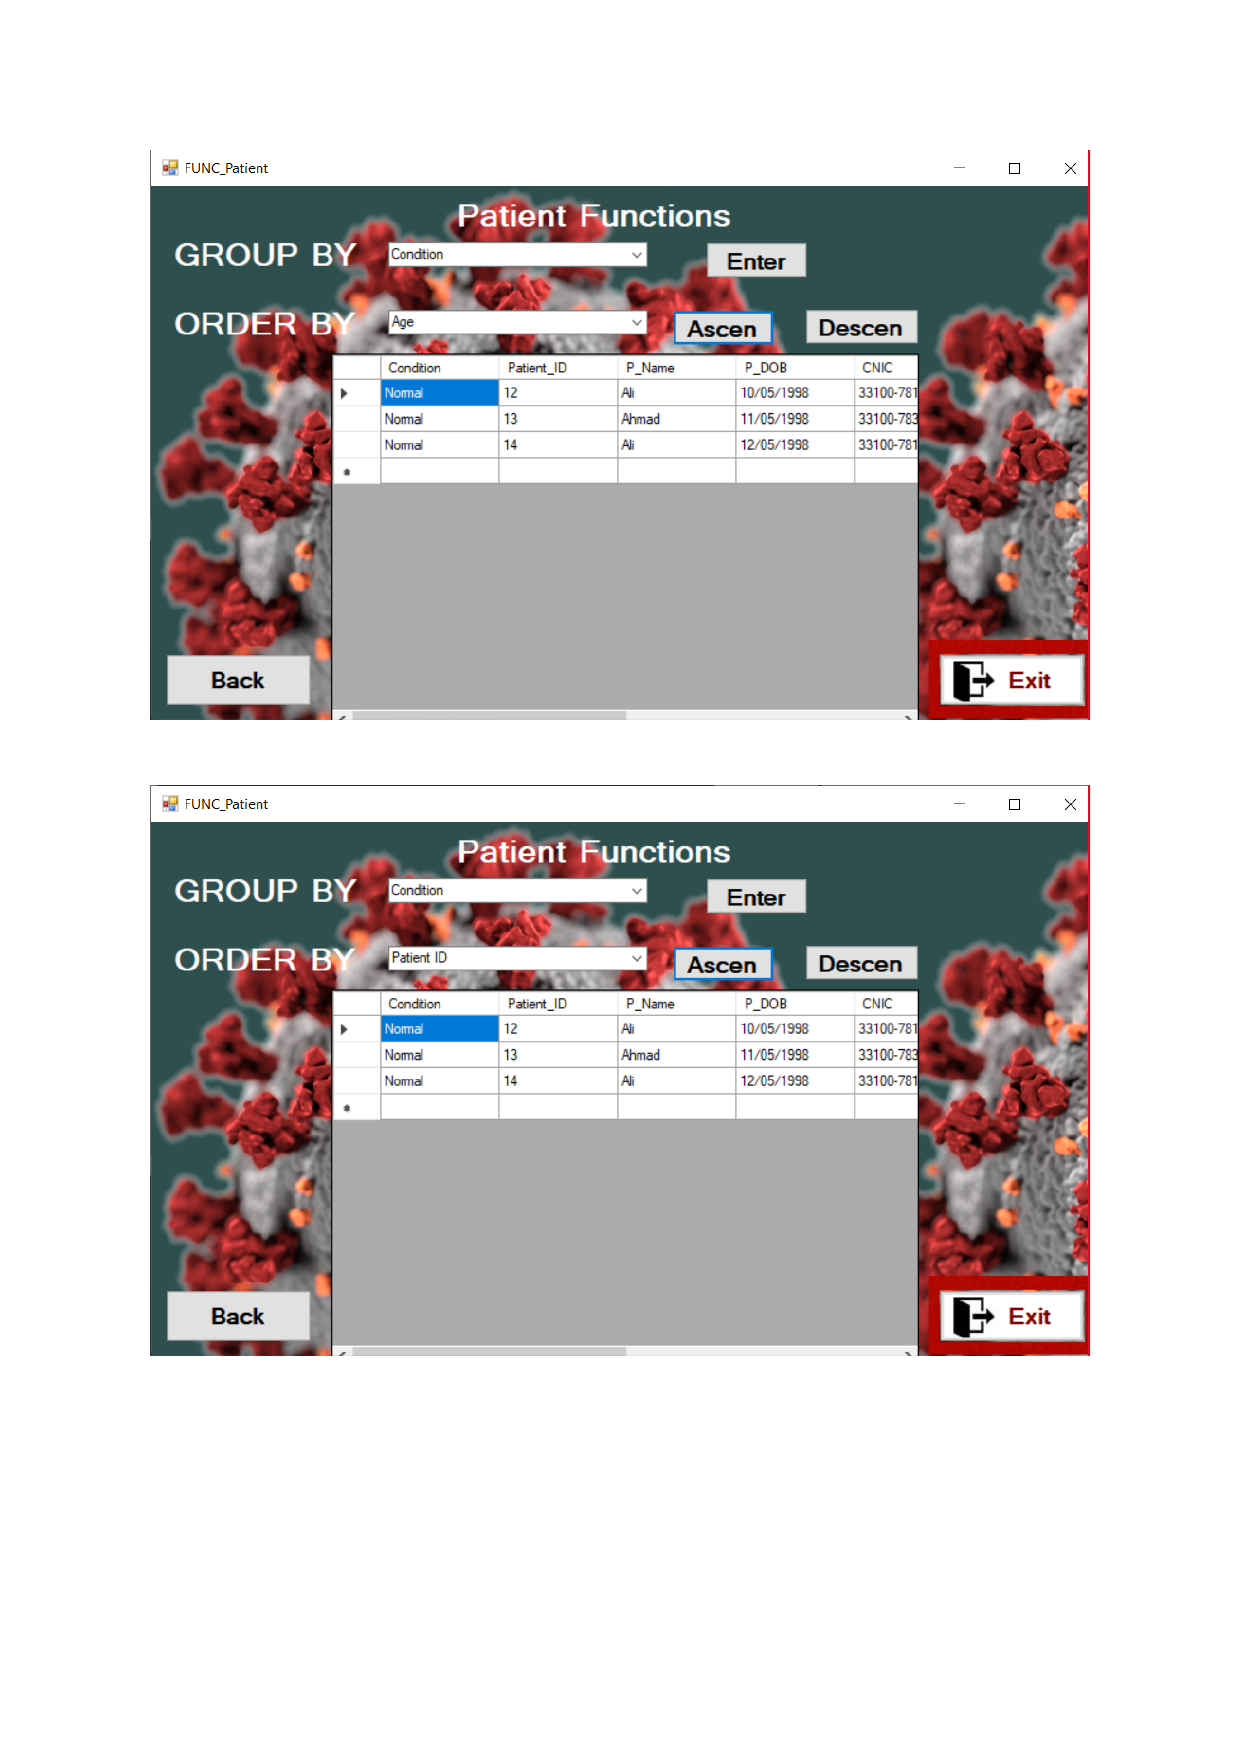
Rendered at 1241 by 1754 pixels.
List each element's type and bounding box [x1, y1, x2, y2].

picture [150, 150, 1091, 720]
picture [150, 785, 1091, 1356]
